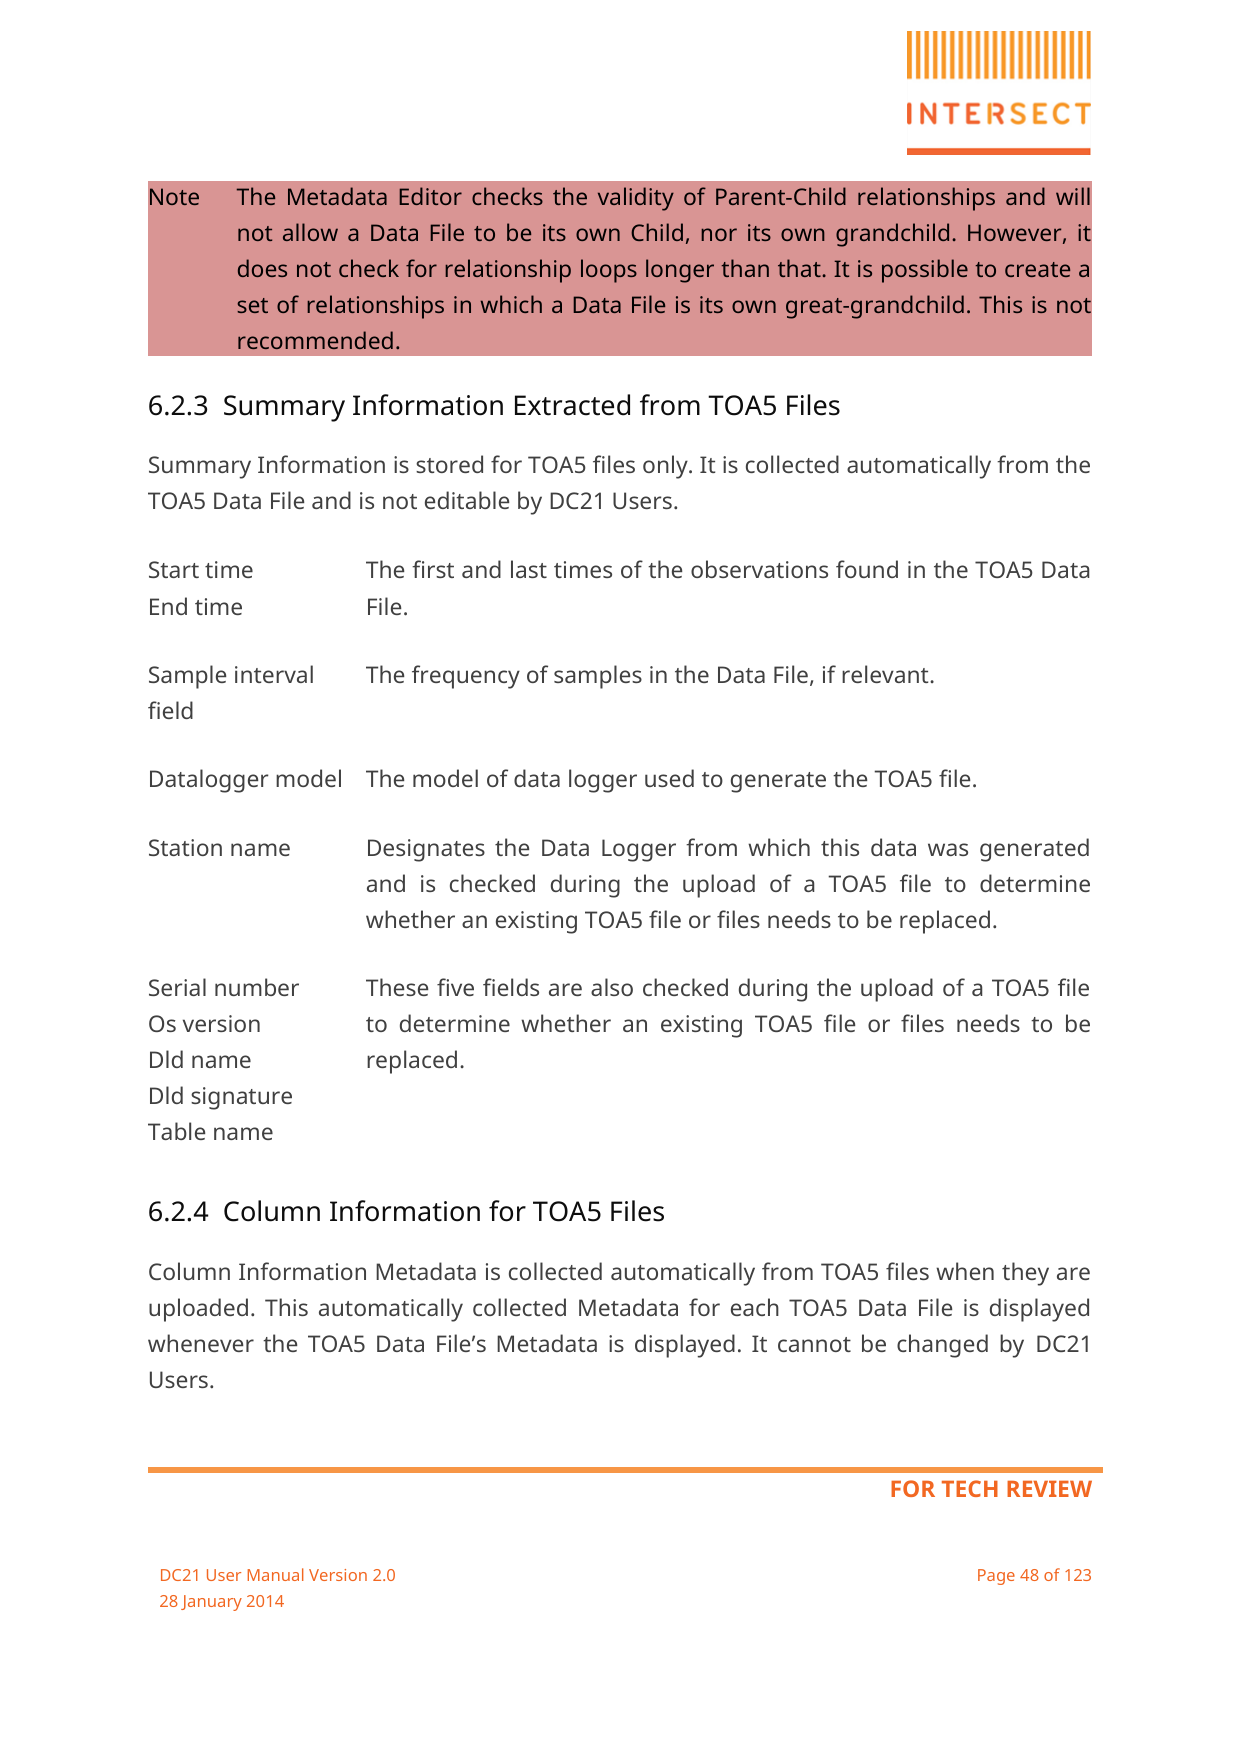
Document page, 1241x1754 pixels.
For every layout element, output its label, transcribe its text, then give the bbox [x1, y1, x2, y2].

subtitle Summary Information Extracted from TOA5 Files [148, 386, 1092, 423]
table_cell Datalogger model [136, 751, 354, 819]
table_cell The frequency of samples in the Data File, if relevant. [354, 646, 1103, 751]
text Column Information Metadata is collected automatically from TOA5 files when they are uploaded. This automatically collected Metadata for each TOA5 Data File is displayed whenever the TOA5 Data File’s Metadata is displayed. It cannot be changed by DC21 Users. [148, 1256, 1092, 1395]
text Note The Metadata Editor checks the validity of Parent-Child relationships and will not allow a Data File to be its own Child, nor its own grandchild. However, it does not check for relationship loops longer than that. It is possible to create a set of relationships in which a Data File is its own great-grandchild. This is not recommended. [148, 181, 1092, 356]
table_cell Sample interval field [136, 646, 354, 751]
text Summary Information is stored for TOA5 files only. It is collected automatically from the TOA5 Data File and is not editable by DC21 Users. [148, 449, 1092, 516]
table_cell Station name [136, 819, 354, 959]
subtitle Column Information for TOA5 Files [148, 1192, 1092, 1229]
table_cell The model of data logger used to generate the TOA5 file. [354, 751, 1103, 819]
picture [905, 29, 1093, 157]
table_cell These five fields are also checked during the upload of a TOA5 file to determine whether an existing TOA5 file or files needs to be replaced. [354, 960, 1103, 1172]
table_cell Designates the Data Logger from which this data was generated and is checked during the upload of a TOA5 file to determine whether an existing TOA5 file or files needs to be replaced. [354, 819, 1103, 959]
table_header The first and last times of the observations found in the TOA5 Data File. [354, 542, 1103, 646]
table_cell Serial number Os version Dld name Dld signature Table name [136, 960, 354, 1172]
table_header Start time End time [136, 542, 354, 646]
